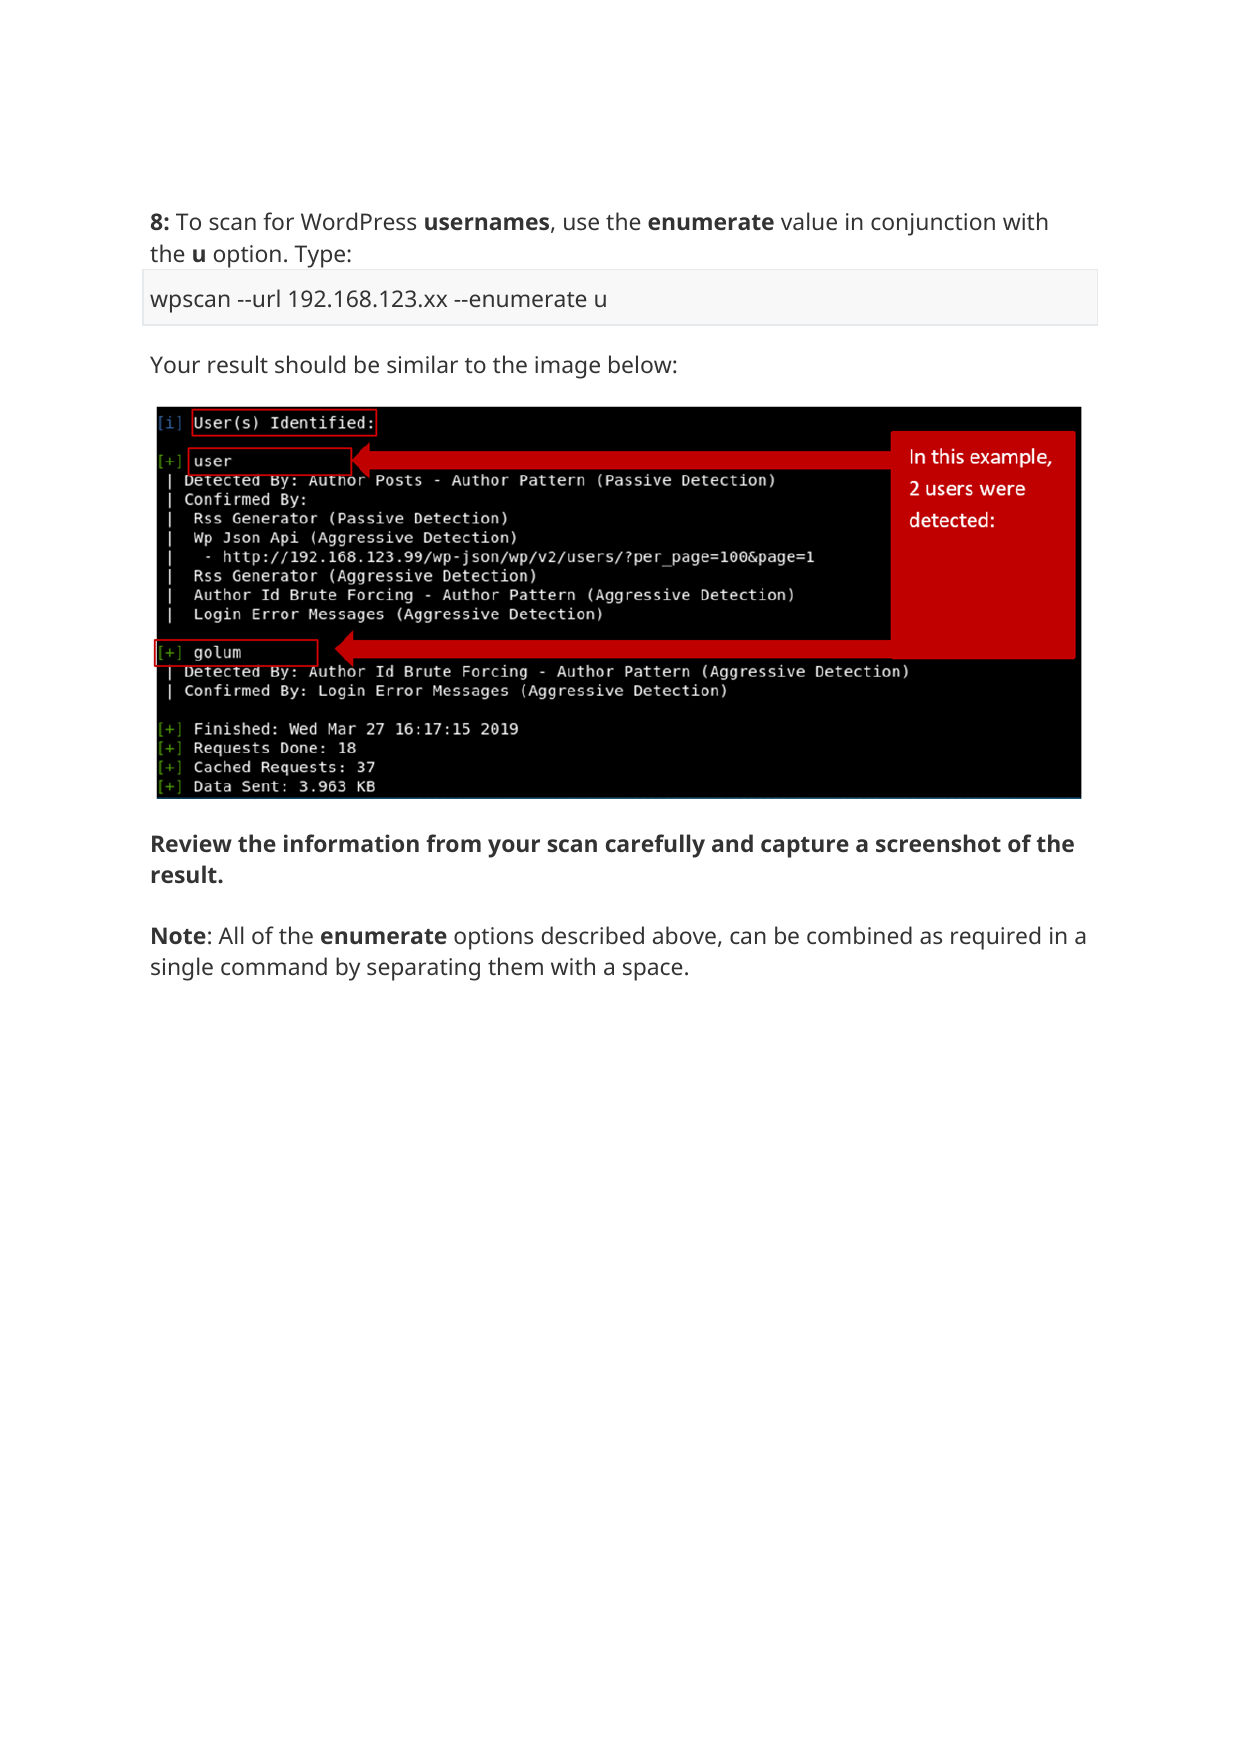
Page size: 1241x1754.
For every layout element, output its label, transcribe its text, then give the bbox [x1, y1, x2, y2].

picture [150, 400, 1091, 799]
text Your result should be similar to the image below: [150, 349, 1090, 381]
text Note: All of the enumerate options described above, can be combined as required in a single command by separating them with a space. [150, 919, 1090, 982]
text Review the information from your scan carefully and capture a screenshot of the result. [150, 828, 1090, 890]
text 8: To scan for WordPress usernames, use the enumerate value in conjunction with the u option. Type: [150, 206, 1090, 269]
text wpscan --url 192.168.123.xx --enumerate u [144, 270, 1097, 324]
